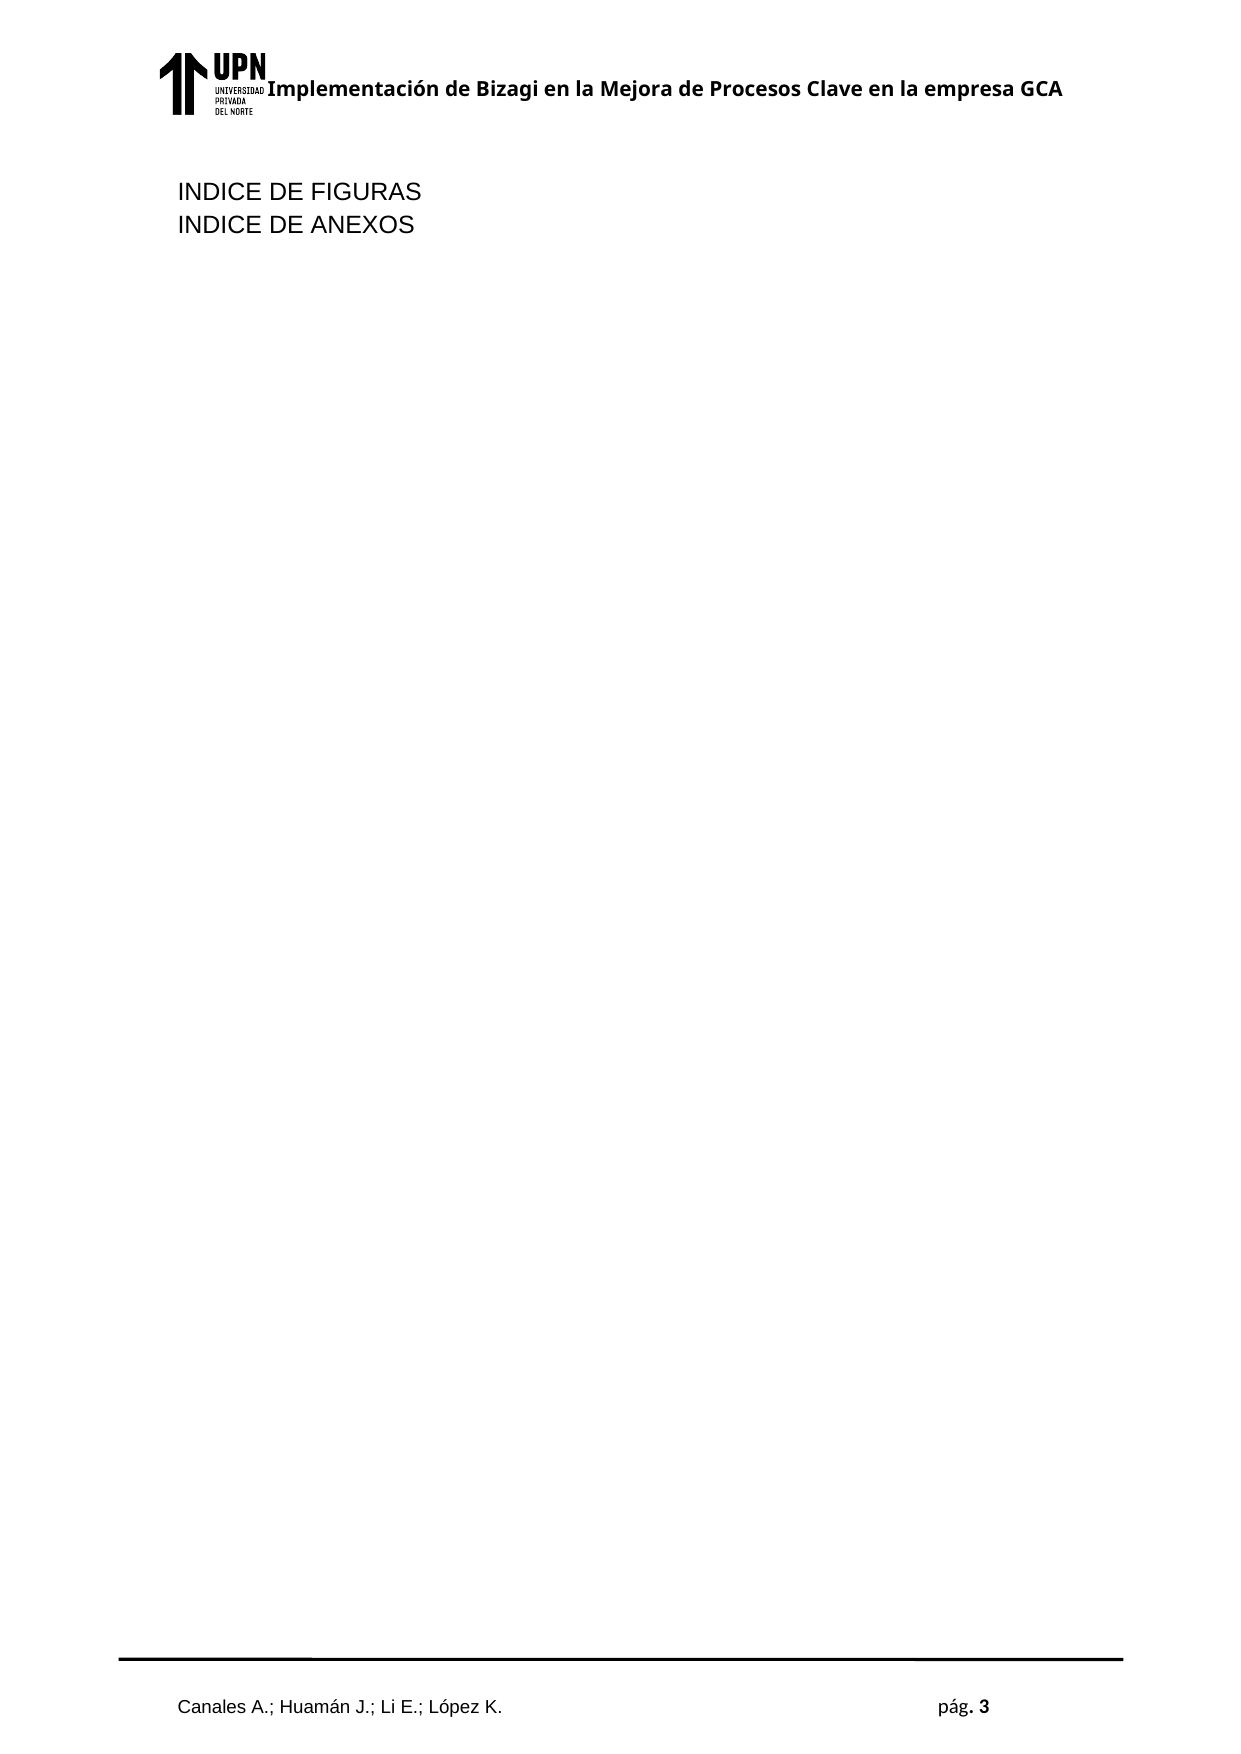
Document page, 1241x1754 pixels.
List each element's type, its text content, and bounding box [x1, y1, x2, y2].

text INDICE DE FIGURAS [177, 177, 1063, 206]
picture [159, 53, 265, 115]
text INDICE DE ANEXOS [177, 210, 1063, 239]
